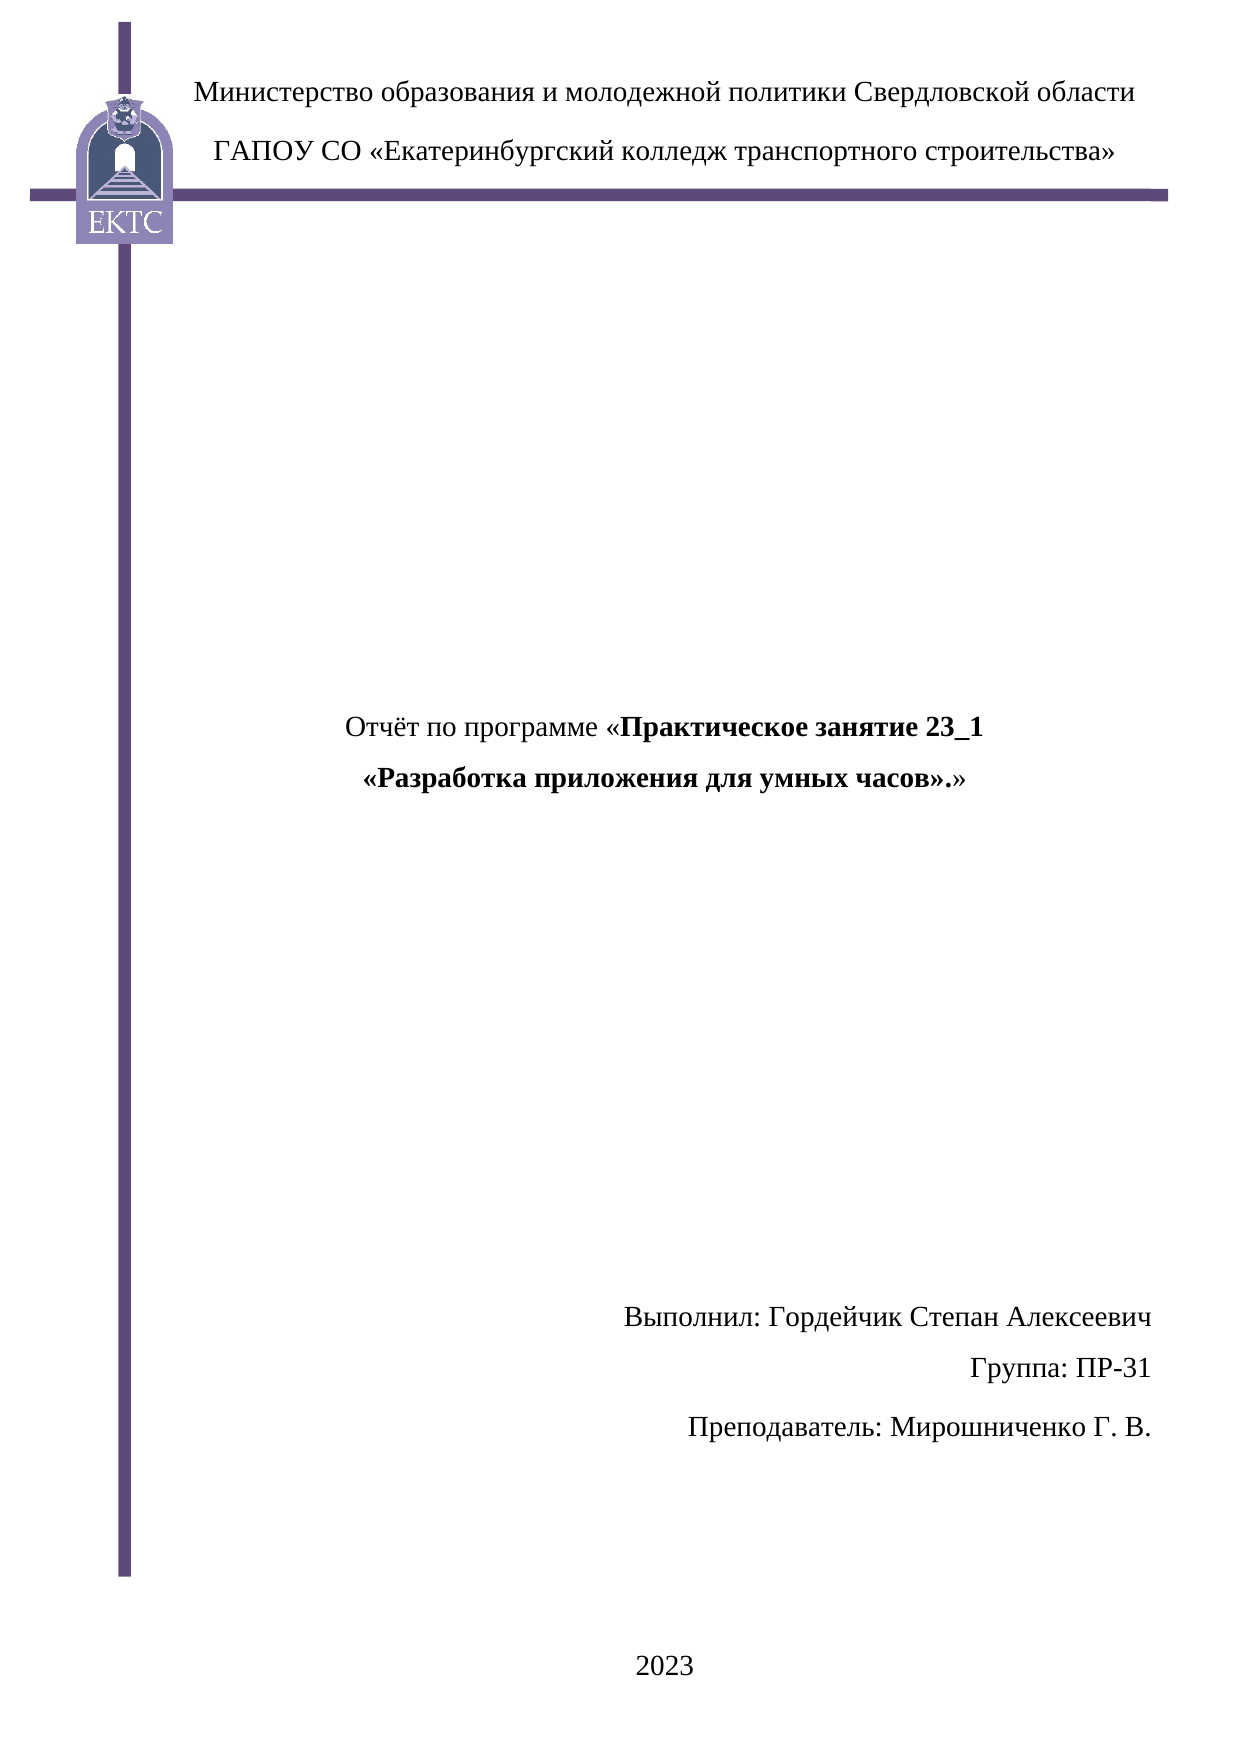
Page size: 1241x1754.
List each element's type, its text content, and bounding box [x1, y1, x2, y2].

text Выполнил: Гордейчик Степан Алексеевич [177, 1299, 1152, 1332]
text ГАПОУ СО «Екатеринбургский колледж транспортного строительства» [177, 133, 1152, 167]
text 2023 [177, 1648, 1152, 1681]
text «Разработка приложения для умных часов».» [177, 760, 1152, 794]
text Министерство образования и молодежной политики Свердловской области [177, 74, 1152, 107]
text Отчёт по программе «Практическое занятие 23_1 [177, 709, 1152, 743]
text Преподаватель: Мирошниченко Г. В. [177, 1409, 1152, 1443]
text Группа: ПР-31 [177, 1350, 1152, 1383]
picture [76, 94, 173, 244]
